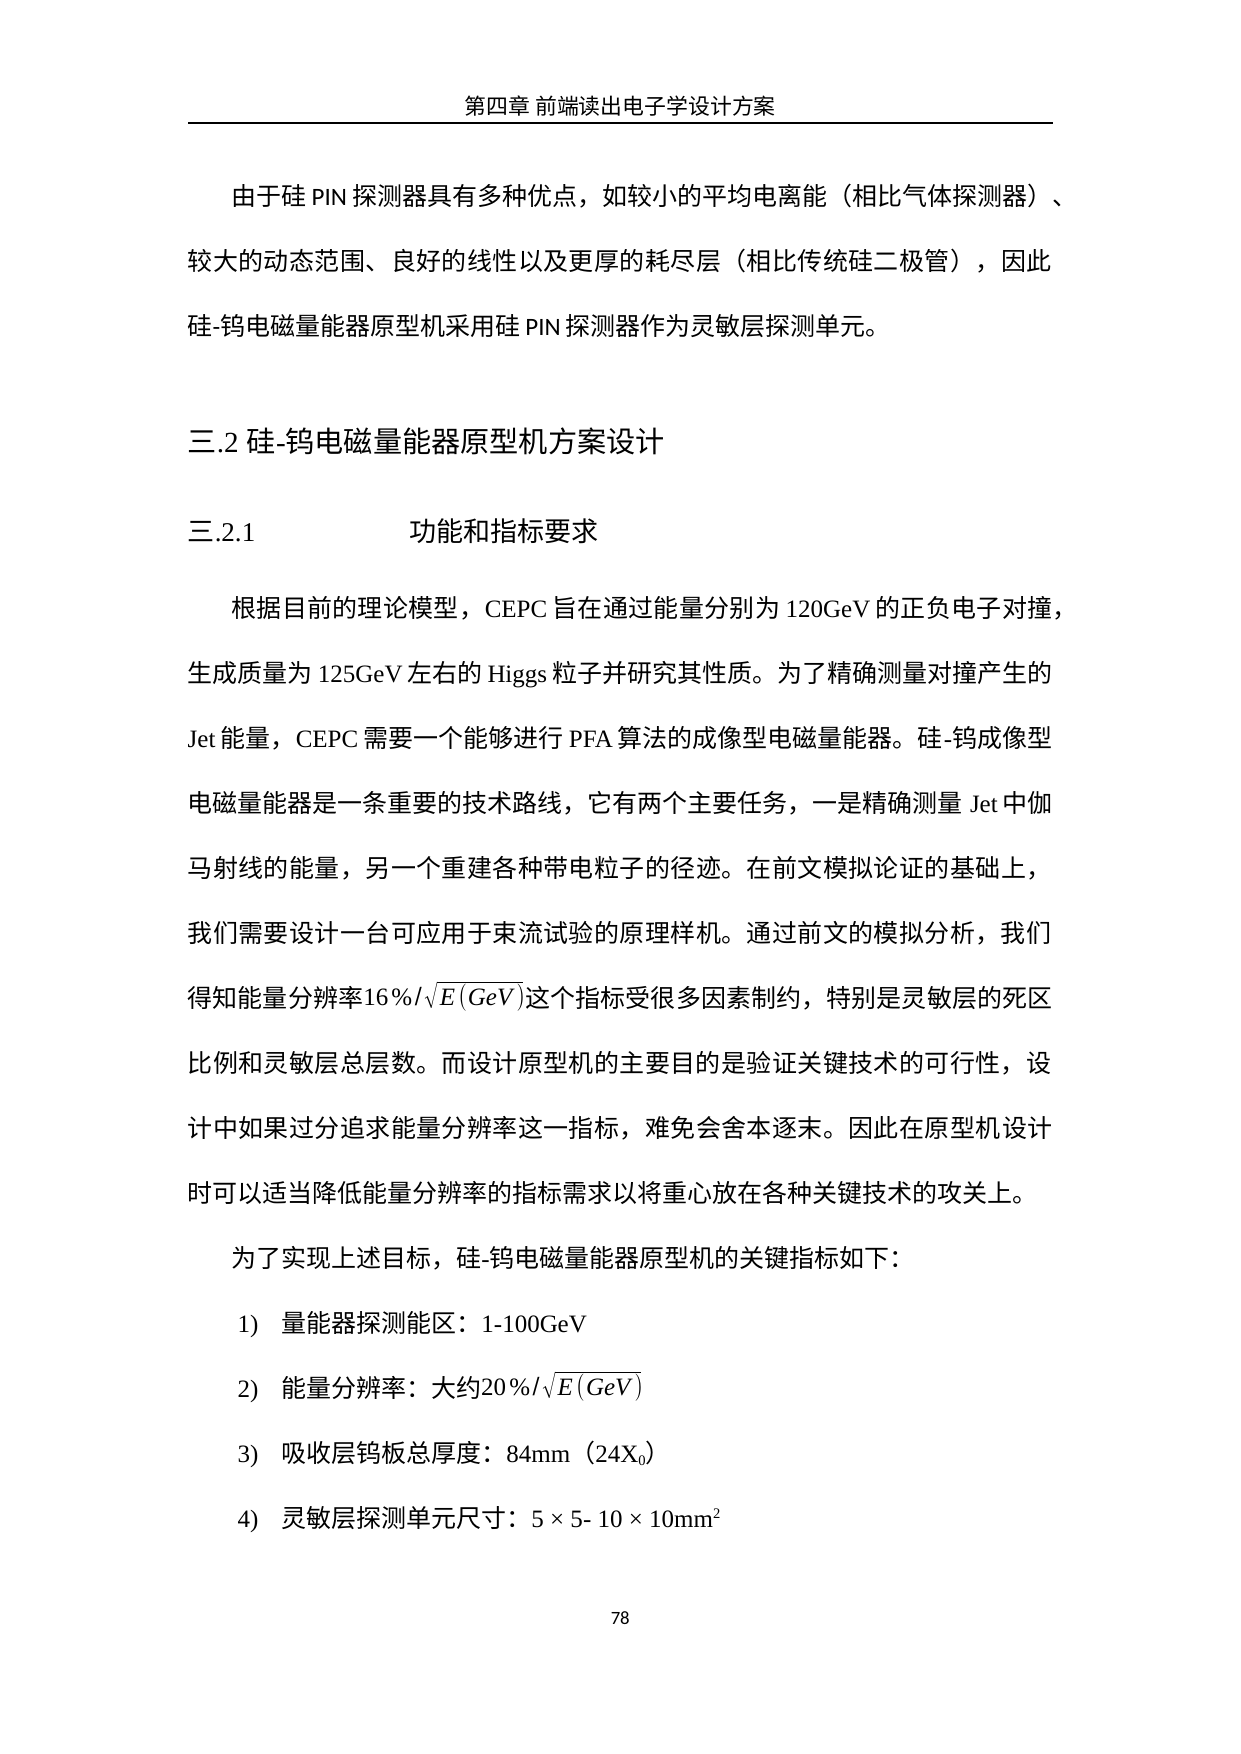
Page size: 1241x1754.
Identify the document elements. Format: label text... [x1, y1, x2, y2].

subtitle 功能和指标要求 [187, 497, 1053, 562]
list 量能器探测能区：1-100GeV [237, 1289, 1053, 1354]
subtitle 硅-钨电磁量能器原型机方案设计 [187, 407, 1053, 472]
list 吸收层钨板总厚度：84mm（24X0） [237, 1419, 1053, 1484]
text 为了实现上述目标，硅-钨电磁量能器原型机的关键指标如下： [187, 1224, 1053, 1289]
list 能量分辨率：大约 [237, 1354, 1053, 1419]
list 灵敏层探测单元尺寸：5 × 5- 10 × 10mm2 [237, 1484, 1053, 1549]
text 根据目前的理论模型，CEPC旨在通过能量分别为120GeV的正负电子对撞，生成质量为125GeV左右的Higgs粒子并研究其性质。为了精确测量对撞产生的Jet能量，CEPC需要一个能够进行PFA算法的成像型电磁量能器。硅-钨成像型电磁量能器是一条重要的技术路线，它有两个主要任务，一是精确测量Jet中伽马射线的能量，另一个重建各种带电粒子的径迹。在前文模拟论证的基础上，我们需要设计一台可应用于束流试验的原理样机。通过前文的模拟分析，我们得知能量分辨率这个指标受很多因素制约，特别是灵敏层的死区比例和灵敏层总层数。而设计原型机的主要目的是验证关键技术的可行性，设计中如果过分追求能量分辨率这一指标，难免会舍本逐末。因此在原型机设计时可以适当降低能量分辨率的指标需求以将重心放在各种关键技术的攻关上。 [187, 574, 1053, 1224]
text 由于硅PIN探测器具有多种优点，如较小的平均电离能（相比气体探测器）、较大的动态范围、良好的线性以及更厚的耗尽层（相比传统硅二极管），因此硅-钨电磁量能器原型机采用硅PIN探测器作为灵敏层探测单元。 [187, 162, 1053, 357]
